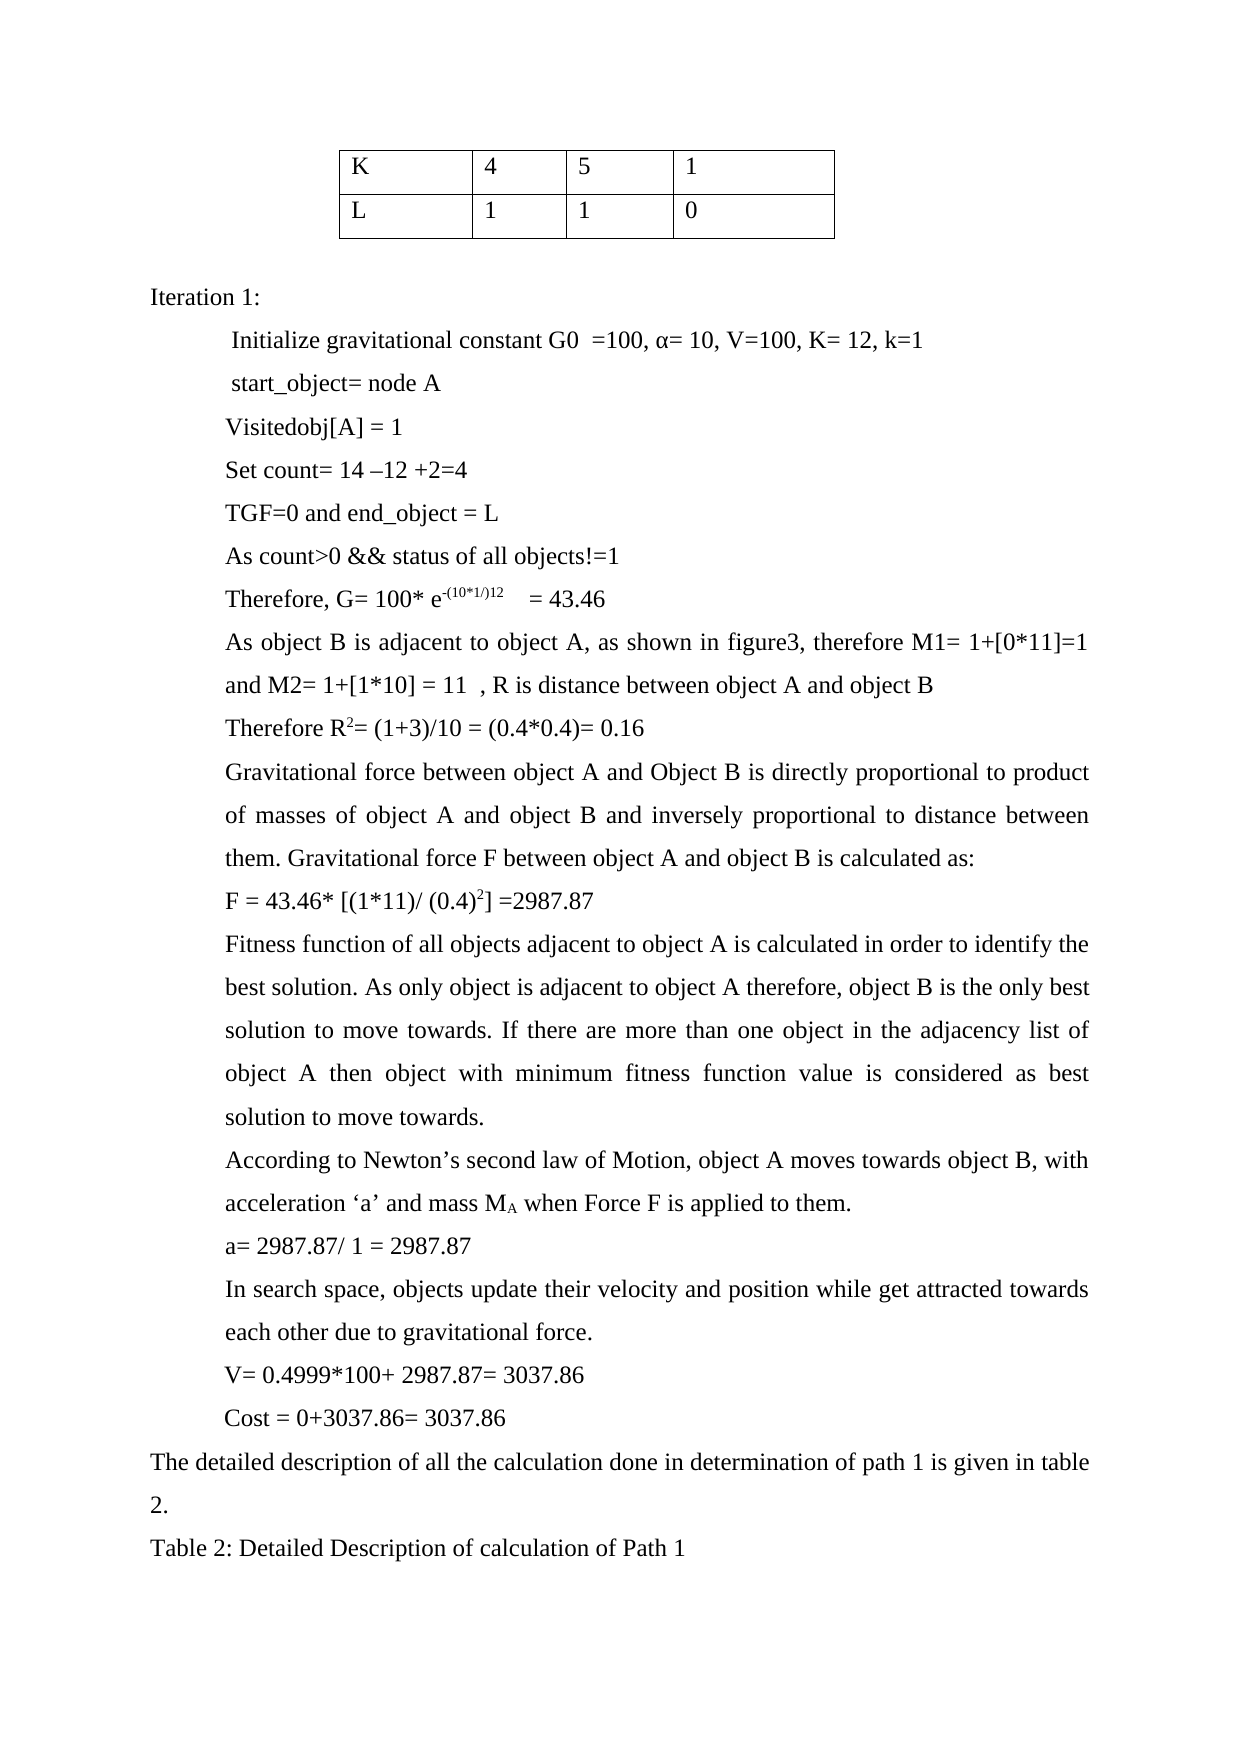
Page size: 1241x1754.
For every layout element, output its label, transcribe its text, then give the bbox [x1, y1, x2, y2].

table_cell 1 [473, 195, 566, 238]
list Gravitational force between object A and Object B is directly proportional to product of masses of object A and object B and inversely proportional to distance between them. Gravitational force F between object A and object B is calculated as: [225, 757, 1090, 872]
table_cell 1 [674, 151, 834, 194]
text V= 0.4999*100+ 2987.87= 3037.86 [224, 1360, 1090, 1389]
list According to Newton’s second law of Motion, object A moves towards object B, with acceleration ‘a’ and mass MA when Force F is applied to them. [225, 1145, 1090, 1217]
table_cell L [340, 195, 472, 238]
text Iteration 1: [150, 282, 1090, 311]
text The detailed description of all the calculation done in determination of path 1 is given in table 2. [150, 1447, 1090, 1518]
list a= 2987.87/ 1 = 2987.87 [225, 1231, 1090, 1260]
table_cell K [340, 151, 472, 194]
text Visitedobj[A] = 1 [150, 412, 1090, 440]
list In search space, objects update their velocity and position while get attracted towards each other due to gravitational force. [225, 1274, 1090, 1346]
list As count>0 && status of all objects!=1 [225, 541, 1090, 570]
table_cell 5 [567, 151, 673, 194]
table_cell 1 [567, 195, 673, 238]
text Cost = 0+3037.86= 3037.86 [224, 1403, 1090, 1432]
list start_object= node A [225, 368, 1090, 397]
list As object B is adjacent to object A, as shown in figure3, therefore M1= 1+[0*11]=1 and M2= 1+[1*10] = 11 , R is distance between object A and object B [225, 627, 1090, 699]
list TGF=0 and end_object = L [225, 498, 1090, 527]
list F = 43.46* [(1*11)/ (0.4)2] =2987.87 [225, 886, 1090, 915]
table_cell 0 [674, 195, 834, 238]
list Set count= 14 –12 +2=4 [225, 455, 1090, 483]
list Fitness function of all objects adjacent to object A is calculated in order to identify the best solution. As only object is adjacent to object A therefore, object B is the only best solution to move towards. If there are more than one object in the adjacency list of object A then object with minimum fitness function value is considered as best solution to move towards. [225, 929, 1090, 1130]
list Initialize gravitational constant G0 =100, α= 10, V=100, K= 12, k=1 [225, 325, 1090, 354]
table_cell 4 [473, 151, 566, 194]
list Therefore, G= 100* e-(10*1/)12 = 43.46 [225, 584, 1090, 613]
list Therefore R2= (1+3)/10 = (0.4*0.4)= 0.16 [225, 713, 1090, 742]
text Table 2: Detailed Description of calculation of Path 1 [150, 1533, 1090, 1562]
